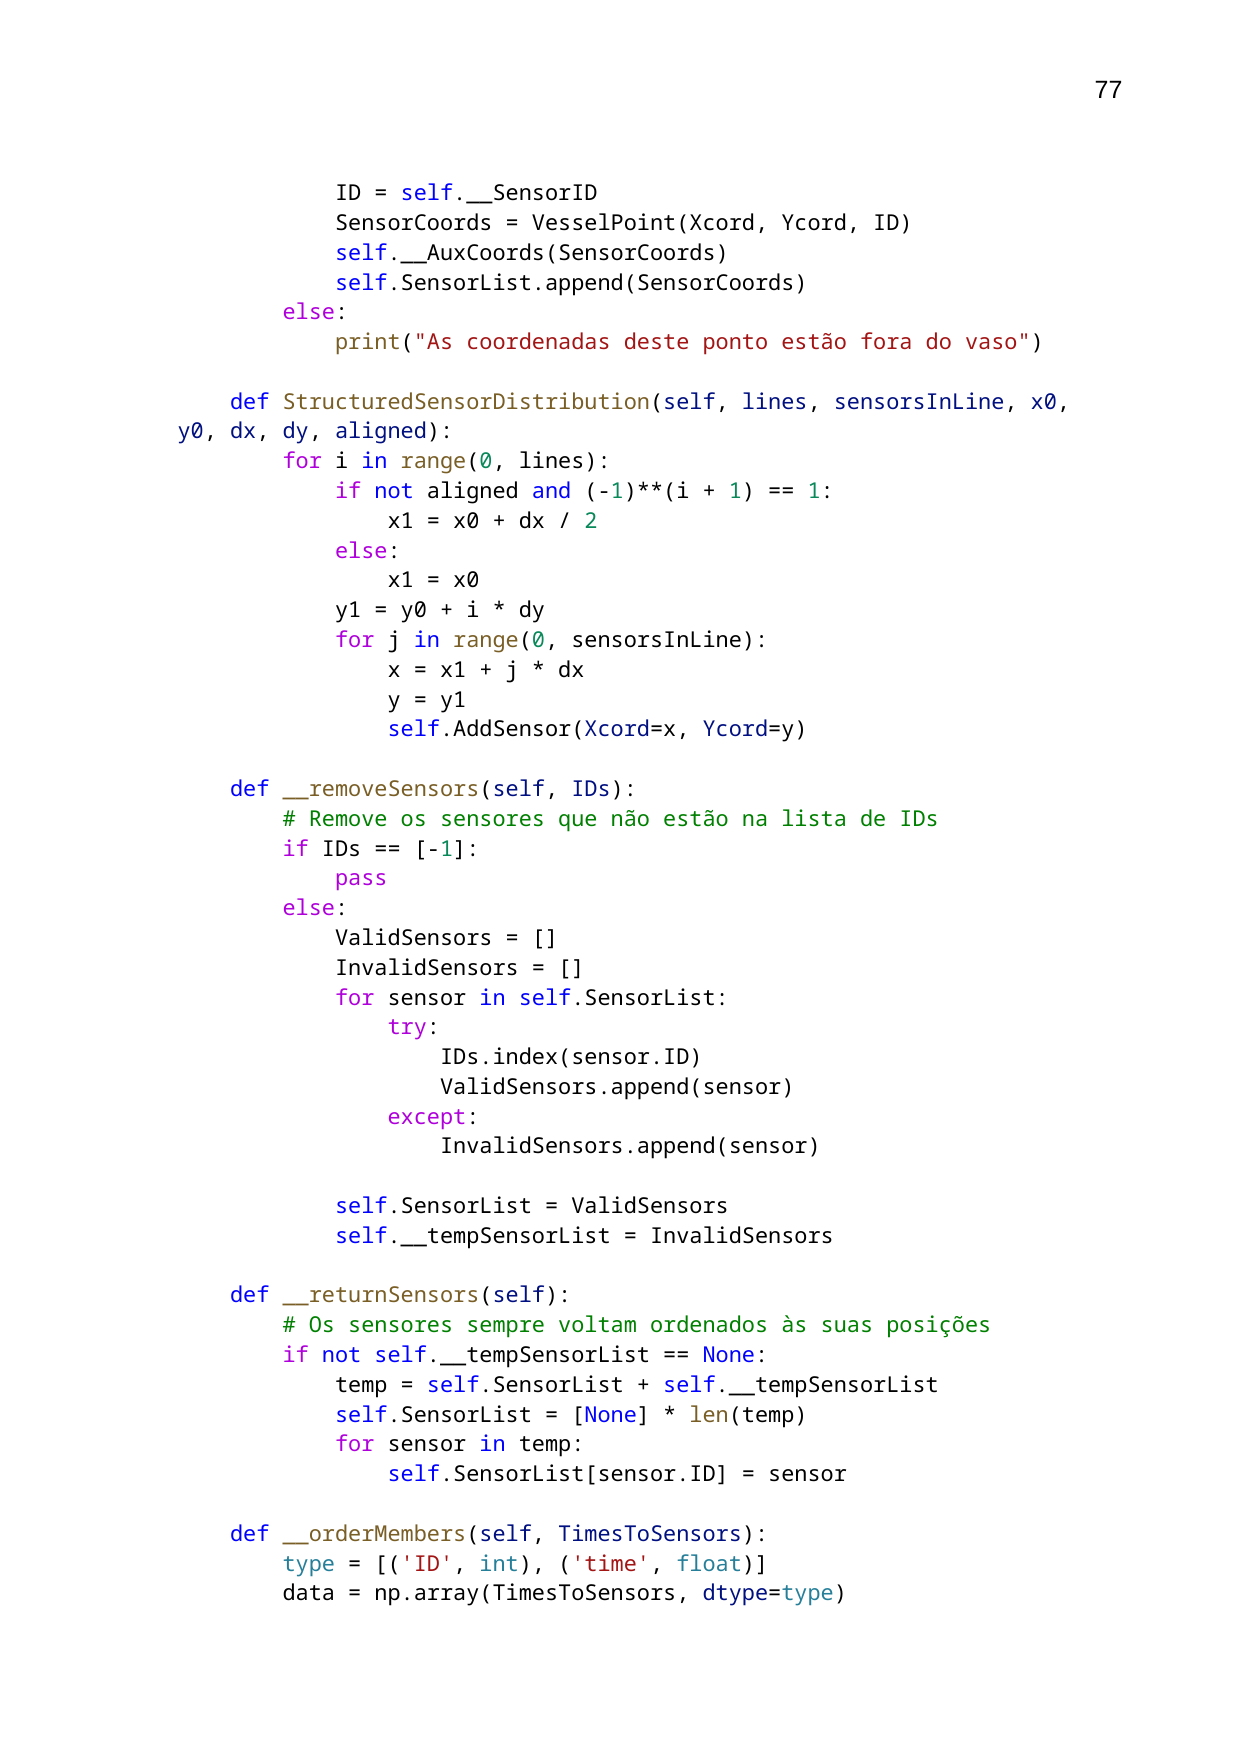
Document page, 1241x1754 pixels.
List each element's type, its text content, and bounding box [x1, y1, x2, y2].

text if not self.__tempSensorList == None: [177, 1339, 1122, 1369]
text x1 = x0 [177, 564, 1122, 594]
text else: [177, 892, 1122, 922]
text # Remove os sensores que não estão na lista de IDs [177, 803, 1122, 833]
text print("As coordenadas deste ponto estão fora do vaso") [177, 326, 1122, 356]
text else: [177, 296, 1122, 326]
text def __orderMembers(self, TimesToSensors): [177, 1518, 1122, 1548]
text try: [177, 1011, 1122, 1041]
text pass [177, 862, 1122, 892]
text self.__AuxCoords(SensorCoords) [177, 237, 1122, 267]
text x1 = x0 + dx / 2 [177, 505, 1122, 535]
text InvalidSensors = [] [177, 952, 1122, 982]
text SensorCoords = VesselPoint(Xcord, Ycord, ID) [177, 207, 1122, 237]
text else: [177, 535, 1122, 564]
text y1 = y0 + i * dy [177, 594, 1122, 624]
text InvalidSensors.append(sensor) [177, 1131, 1122, 1160]
text self.SensorList = ValidSensors [177, 1190, 1122, 1220]
text for j in range(0, sensorsInLine): [177, 624, 1122, 654]
text self.SensorList[sensor.ID] = sensor [177, 1458, 1122, 1488]
text ValidSensors = [] [177, 922, 1122, 952]
text def __returnSensors(self): [177, 1279, 1122, 1309]
text # Os sensores sempre voltam ordenados às suas posições [177, 1309, 1122, 1339]
text for sensor in self.SensorList: [177, 982, 1122, 1011]
text IDs.index(sensor.ID) [177, 1041, 1122, 1071]
text if not aligned and (-1)**(i + 1) == 1: [177, 475, 1122, 505]
text y = y1 [177, 684, 1122, 713]
text ID = self.__SensorID [177, 177, 1122, 207]
text self.AddSensor(Xcord=x, Ycord=y) [177, 713, 1122, 743]
text self.__tempSensorList = InvalidSensors [177, 1220, 1122, 1250]
text x = x1 + j * dx [177, 654, 1122, 684]
text self.SensorList = [None] * len(temp) [177, 1399, 1122, 1428]
text data = np.array(TimesToSensors, dtype=type) [177, 1577, 1122, 1607]
text except: [177, 1101, 1122, 1131]
text def __removeSensors(self, IDs): [177, 773, 1122, 803]
text for sensor in temp: [177, 1428, 1122, 1458]
text if IDs == [-1]: [177, 833, 1122, 862]
text self.SensorList.append(SensorCoords) [177, 267, 1122, 296]
text ValidSensors.append(sensor) [177, 1071, 1122, 1101]
text def StructuredSensorDistribution(self, lines, sensorsInLine, x0, y0, dx, dy, aligned): [177, 386, 1122, 445]
text temp = self.SensorList + self.__tempSensorList [177, 1369, 1122, 1399]
text for i in range(0, lines): [177, 445, 1122, 475]
text type = [('ID', int), ('time', float)] [177, 1548, 1122, 1577]
